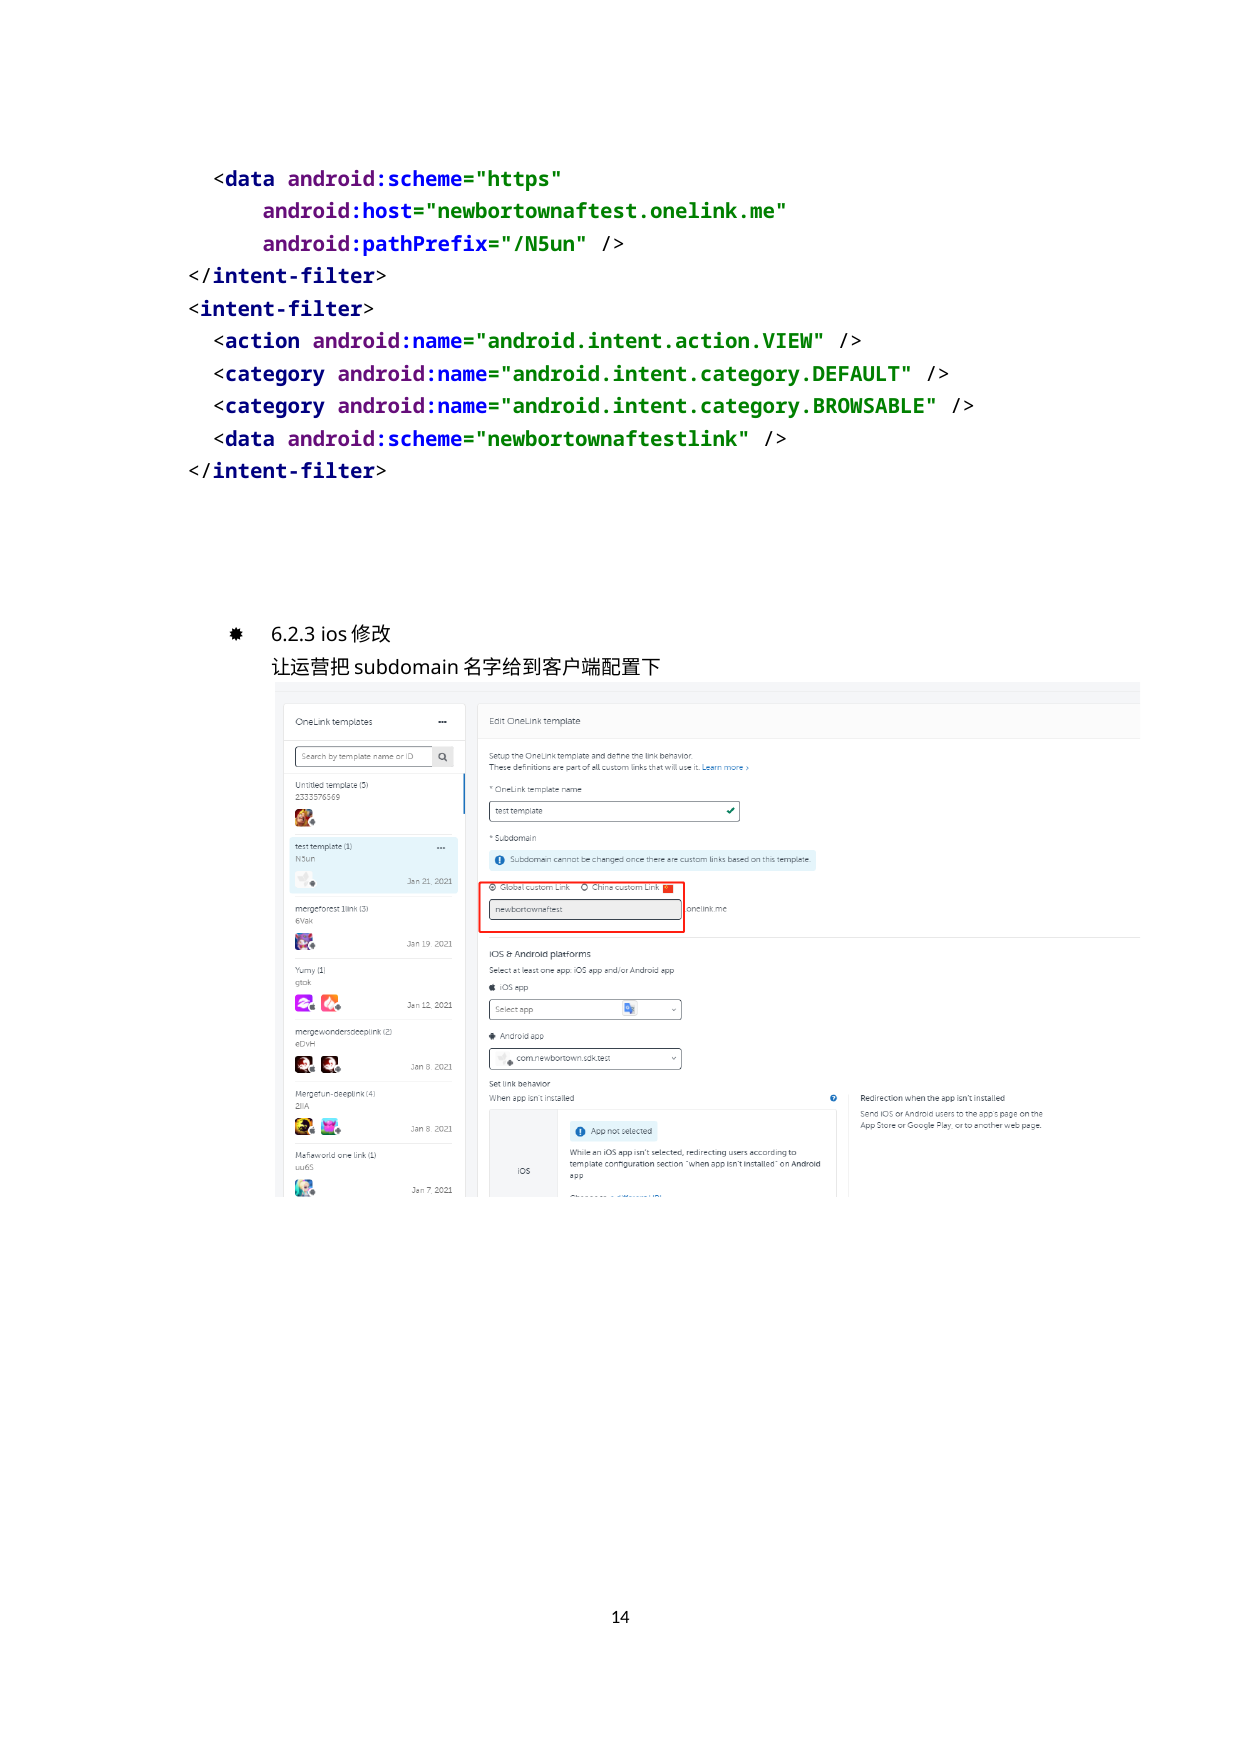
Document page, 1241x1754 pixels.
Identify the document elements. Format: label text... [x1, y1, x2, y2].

picture [275, 682, 1141, 1197]
list 让运营把subdomain名字给到客户端配置下 [271, 649, 1053, 682]
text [187, 162, 1053, 487]
list 6.2.3 ios修改 [227, 617, 1053, 649]
